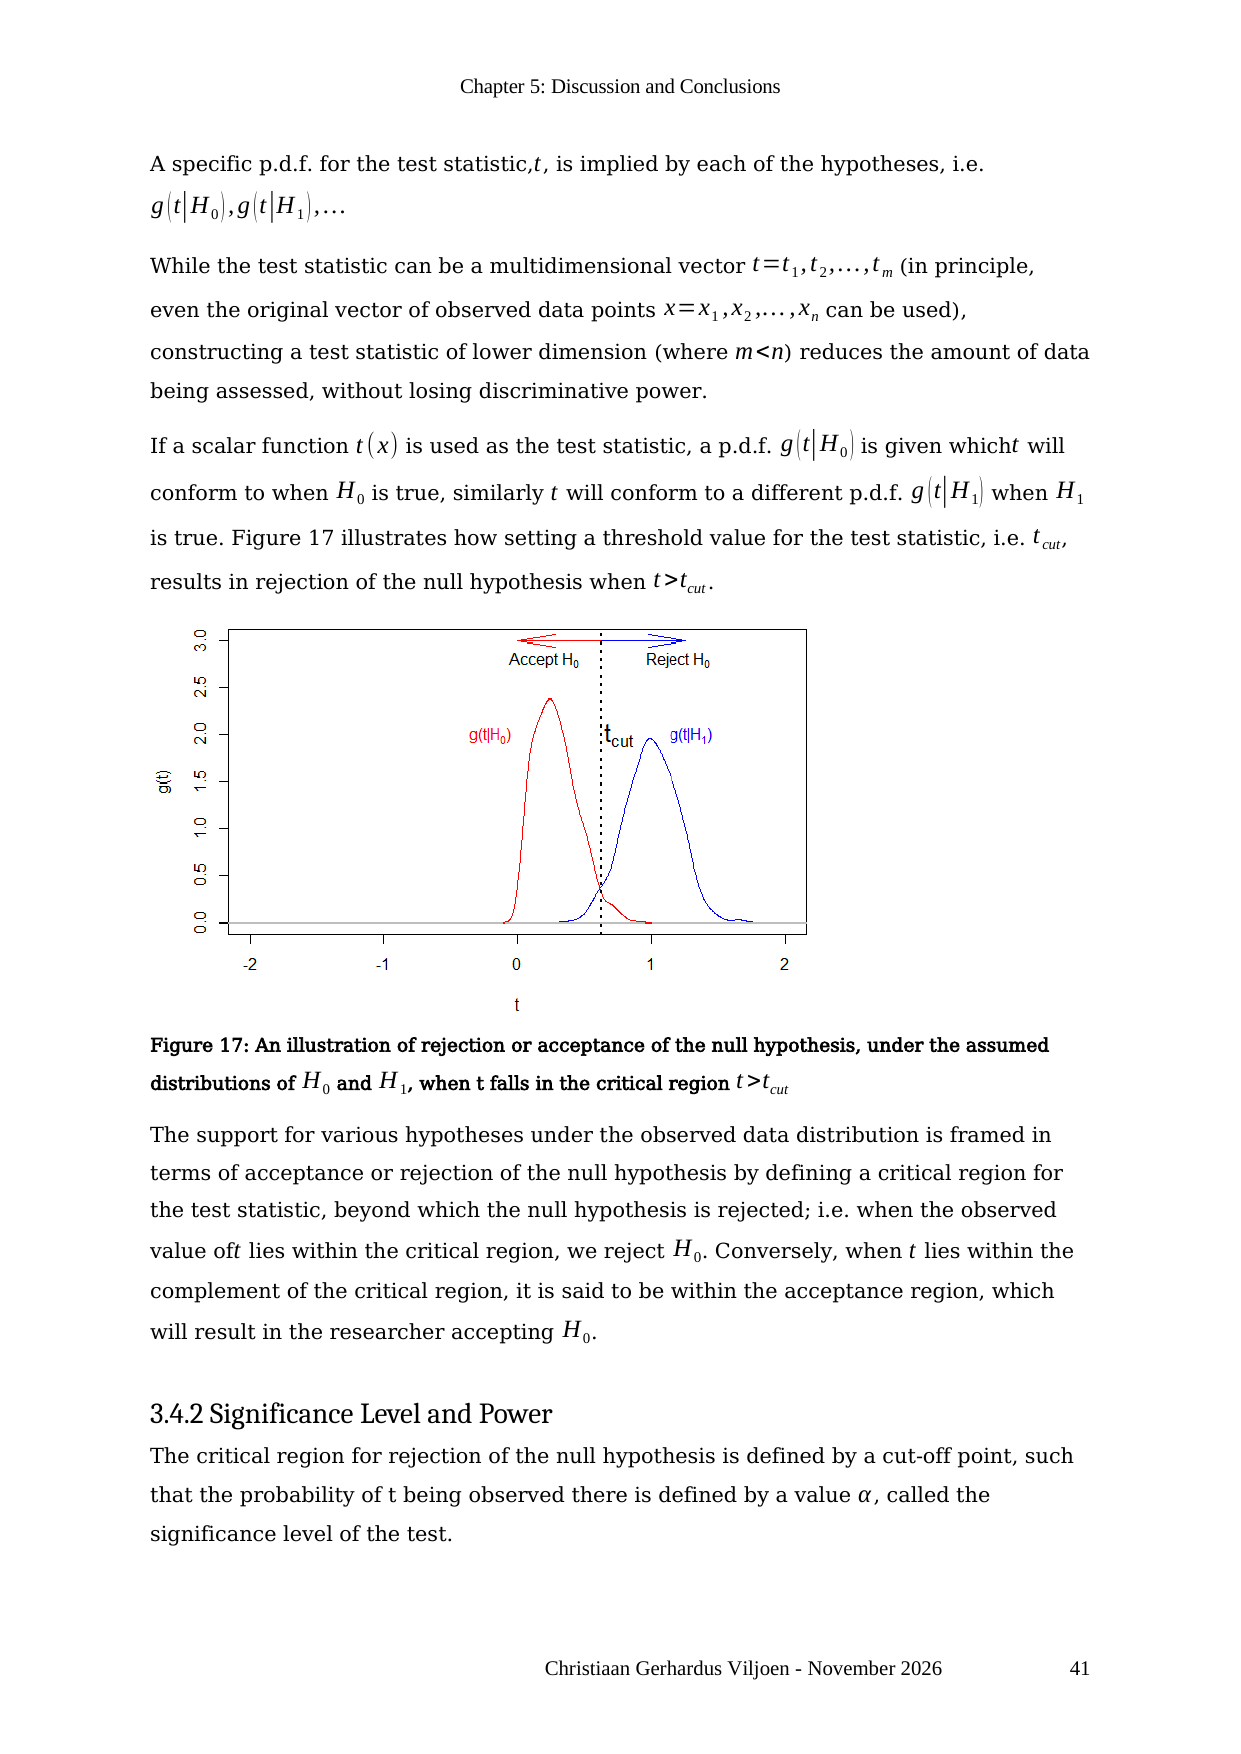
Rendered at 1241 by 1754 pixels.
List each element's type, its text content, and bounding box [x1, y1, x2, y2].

picture [150, 622, 846, 1021]
text While the test statistic can be a multidimensional vector (in principle, even the original vector of observed data points can be used), constructing a test statistic of lower dimension (where ) reduces the amount of data being assessed, without losing discriminative power. [150, 250, 1090, 403]
text A specific p.d.f. for the test statistic,, is implied by each of the hypotheses, i.e. [150, 150, 1090, 225]
text The support for various hypotheses under the observed data distribution is framed in terms of acceptance or rejection of the null hypothesis by defining a critical region for the test statistic, beyond which the null hypothesis is rejected; i.e. when the observed value of lies within the critical region, we reject . Conversely, when lies within the complement of the critical region, it is said to be within the acceptance region, which will result in the researcher accepting . [150, 1122, 1090, 1347]
text If a scalar function is used as the test statistic, a p.d.f. is given which will conform to when is true, similarly will conform to a different p.d.f. when is true. Figure 17 illustrates how setting a threshold value for the test statistic, i.e. , results in rejection of the null hypothesis when . [150, 428, 1090, 597]
subtitle Significance Level and Power [150, 1397, 1090, 1431]
text The critical region for rejection of the null hypothesis is defined by a cut-off point, such that the probability of t being observed there is defined by a value , called the significance level of the test. [150, 1443, 1090, 1546]
